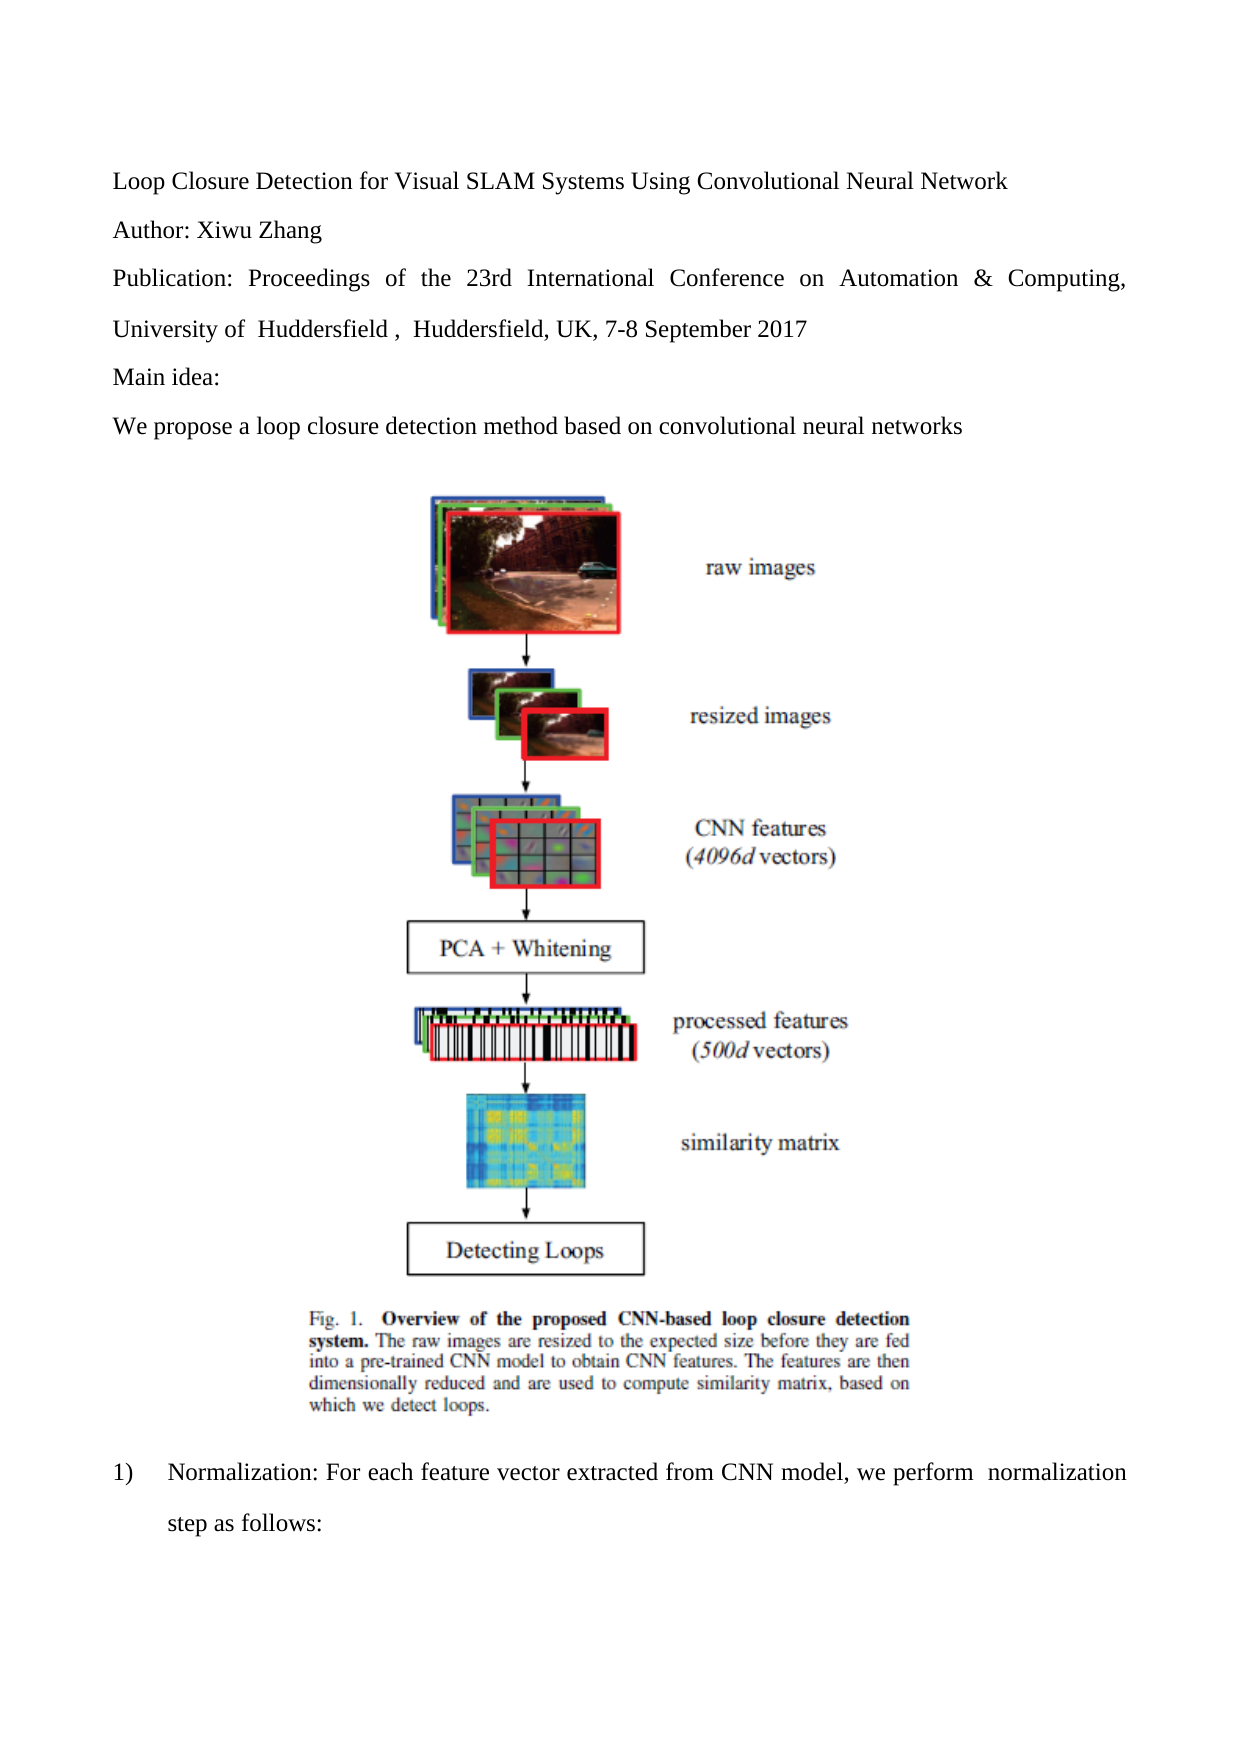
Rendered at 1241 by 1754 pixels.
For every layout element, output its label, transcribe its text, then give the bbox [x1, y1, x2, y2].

list Normalization: For each feature vector extracted from CNN model, we perform normalization step as follows: [112, 1454, 1128, 1539]
picture [299, 456, 941, 1424]
text Main idea: [112, 360, 1128, 394]
text Publication: Proceedings of the 23rd International Conference on Automation & Computing, University of Huddersfield , Huddersfield, UK, 7-8 September 2017 [112, 261, 1128, 345]
text Author: Xiwu Zhang [112, 212, 1128, 246]
text Loop Closure Detection for Visual SLAM Systems Using Convolutional Neural Network [112, 164, 1128, 198]
text We propose a loop closure detection method based on convolutional neural networks [112, 408, 1128, 442]
